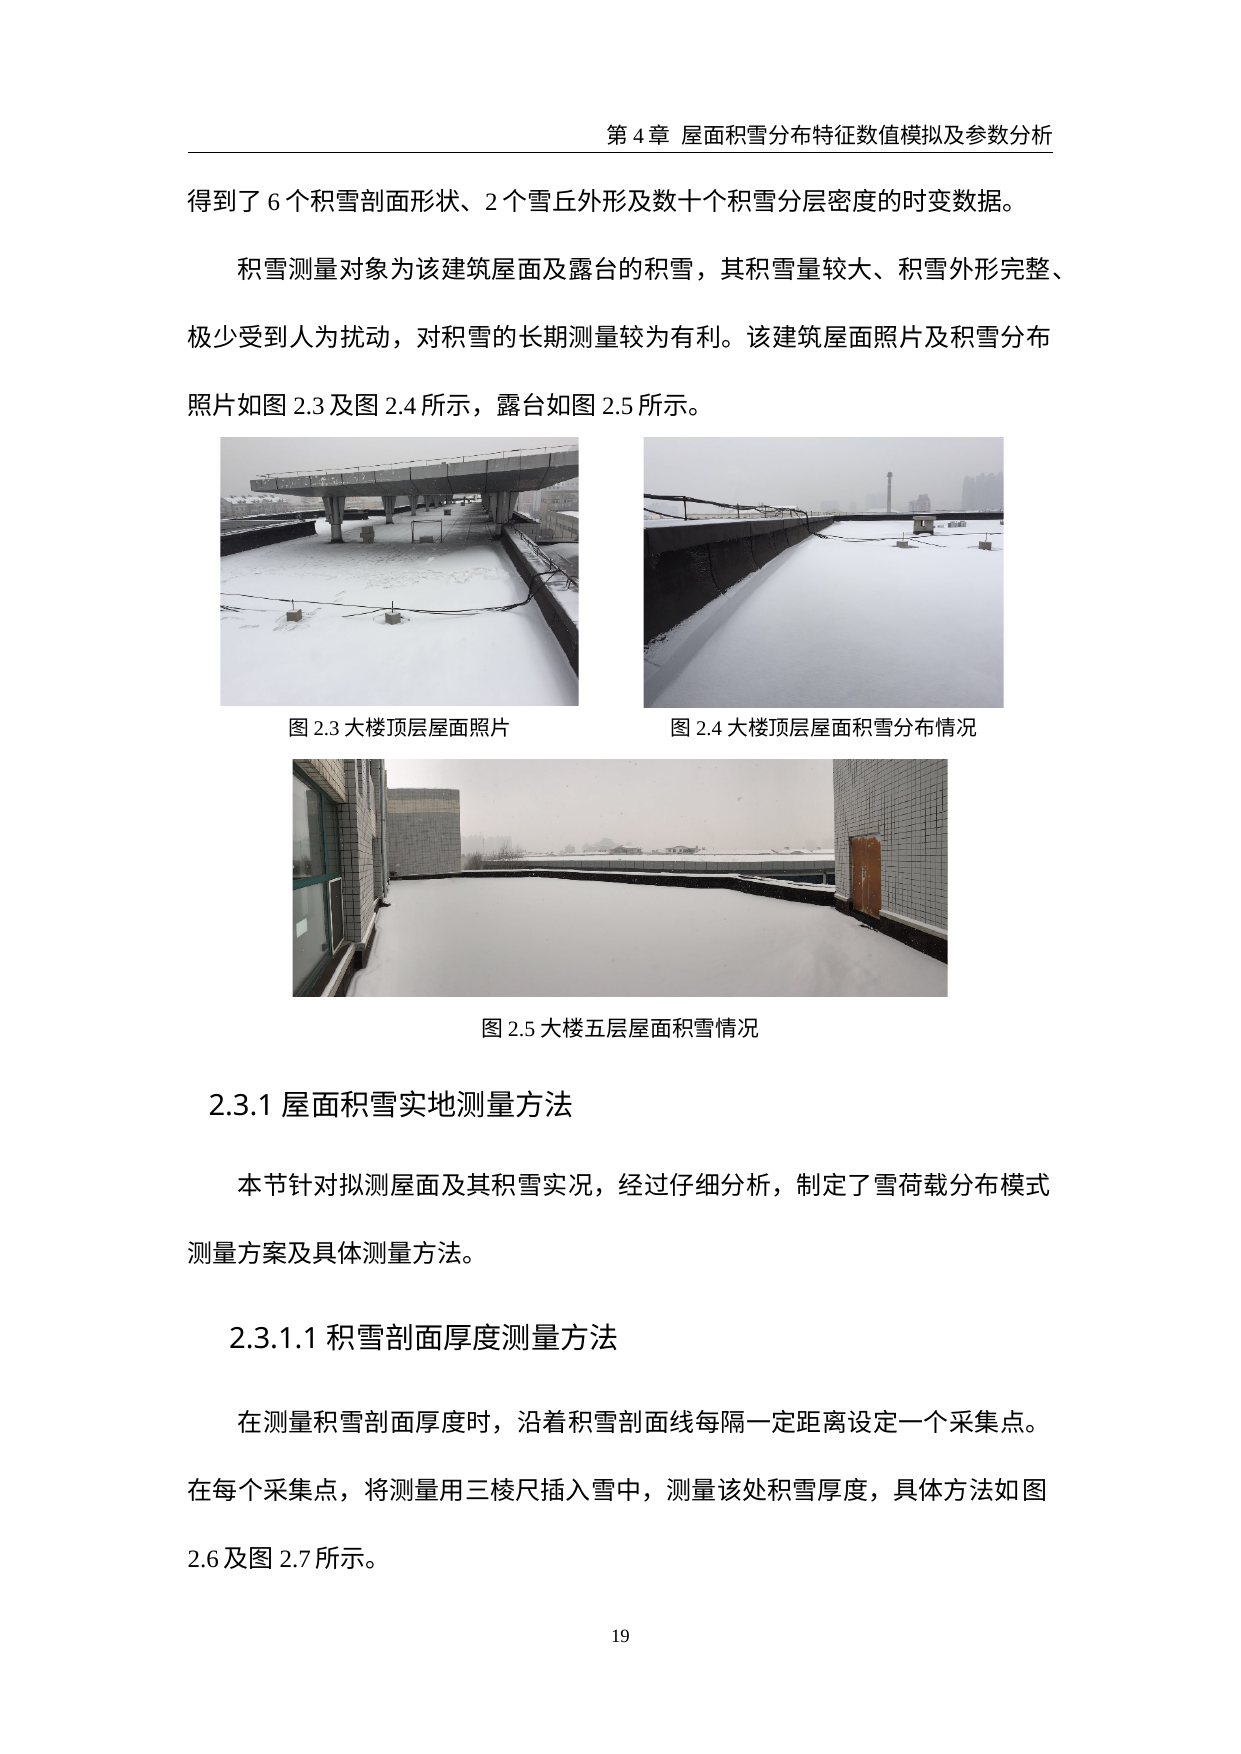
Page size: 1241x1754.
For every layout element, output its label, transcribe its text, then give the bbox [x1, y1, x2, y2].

picture [292, 759, 948, 997]
text 积雪测量对象为该建筑屋面及露台的积雪，其积雪量较大、积雪外形完整、极少受到人为扰动，对积雪的长期测量较为有利。该建筑屋面照片及积雪分布照片如图 2.3及图 2.4所示，露台如图 2.5所示。 [187, 233, 1053, 437]
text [187, 166, 1053, 233]
text 在测量积雪剖面厚度时，沿着积雪剖面线每隔一定距离设定一个采集点。在每个采集点，将测量用三棱尺插入雪中，测量该处积雪厚度，具体方法如图 2.6及图 2.7所示。 [187, 1387, 1053, 1591]
subtitle 积雪剖面厚度测量方法 [229, 1302, 1053, 1370]
text 图 2.5 大楼五层屋面积雪情况 [187, 1010, 1053, 1044]
picture [643, 437, 1004, 708]
picture [220, 437, 579, 706]
subtitle 屋面积雪实地测量方法 [187, 1069, 1053, 1137]
text 本节针对拟测屋面及其积雪实况，经过仔细分析，制定了雪荷载分布模式测量方案及具体测量方法。 [187, 1149, 1053, 1285]
